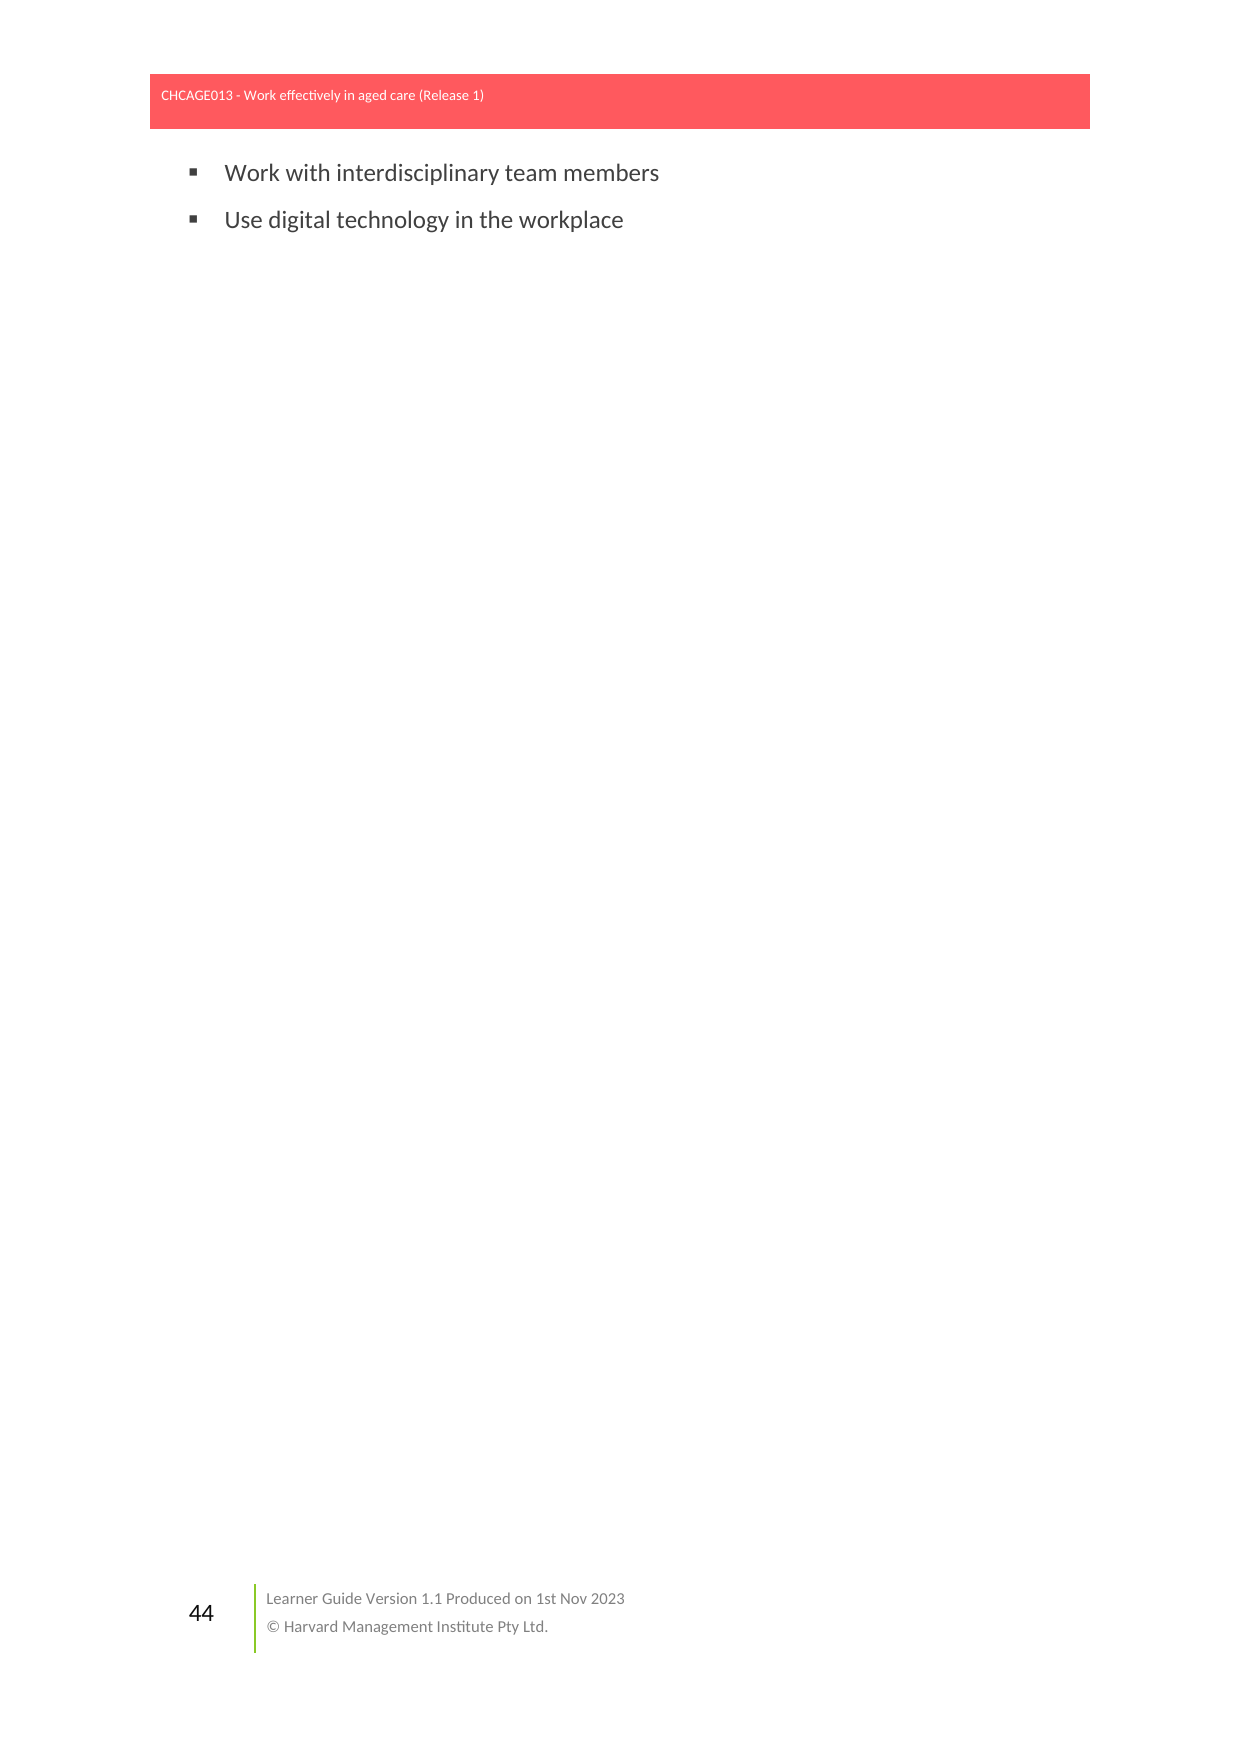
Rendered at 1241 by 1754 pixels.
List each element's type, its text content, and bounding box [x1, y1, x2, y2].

list Work with interdisciplinary team members [187, 157, 1090, 187]
list Use digital technology in the workplace [187, 204, 1090, 235]
